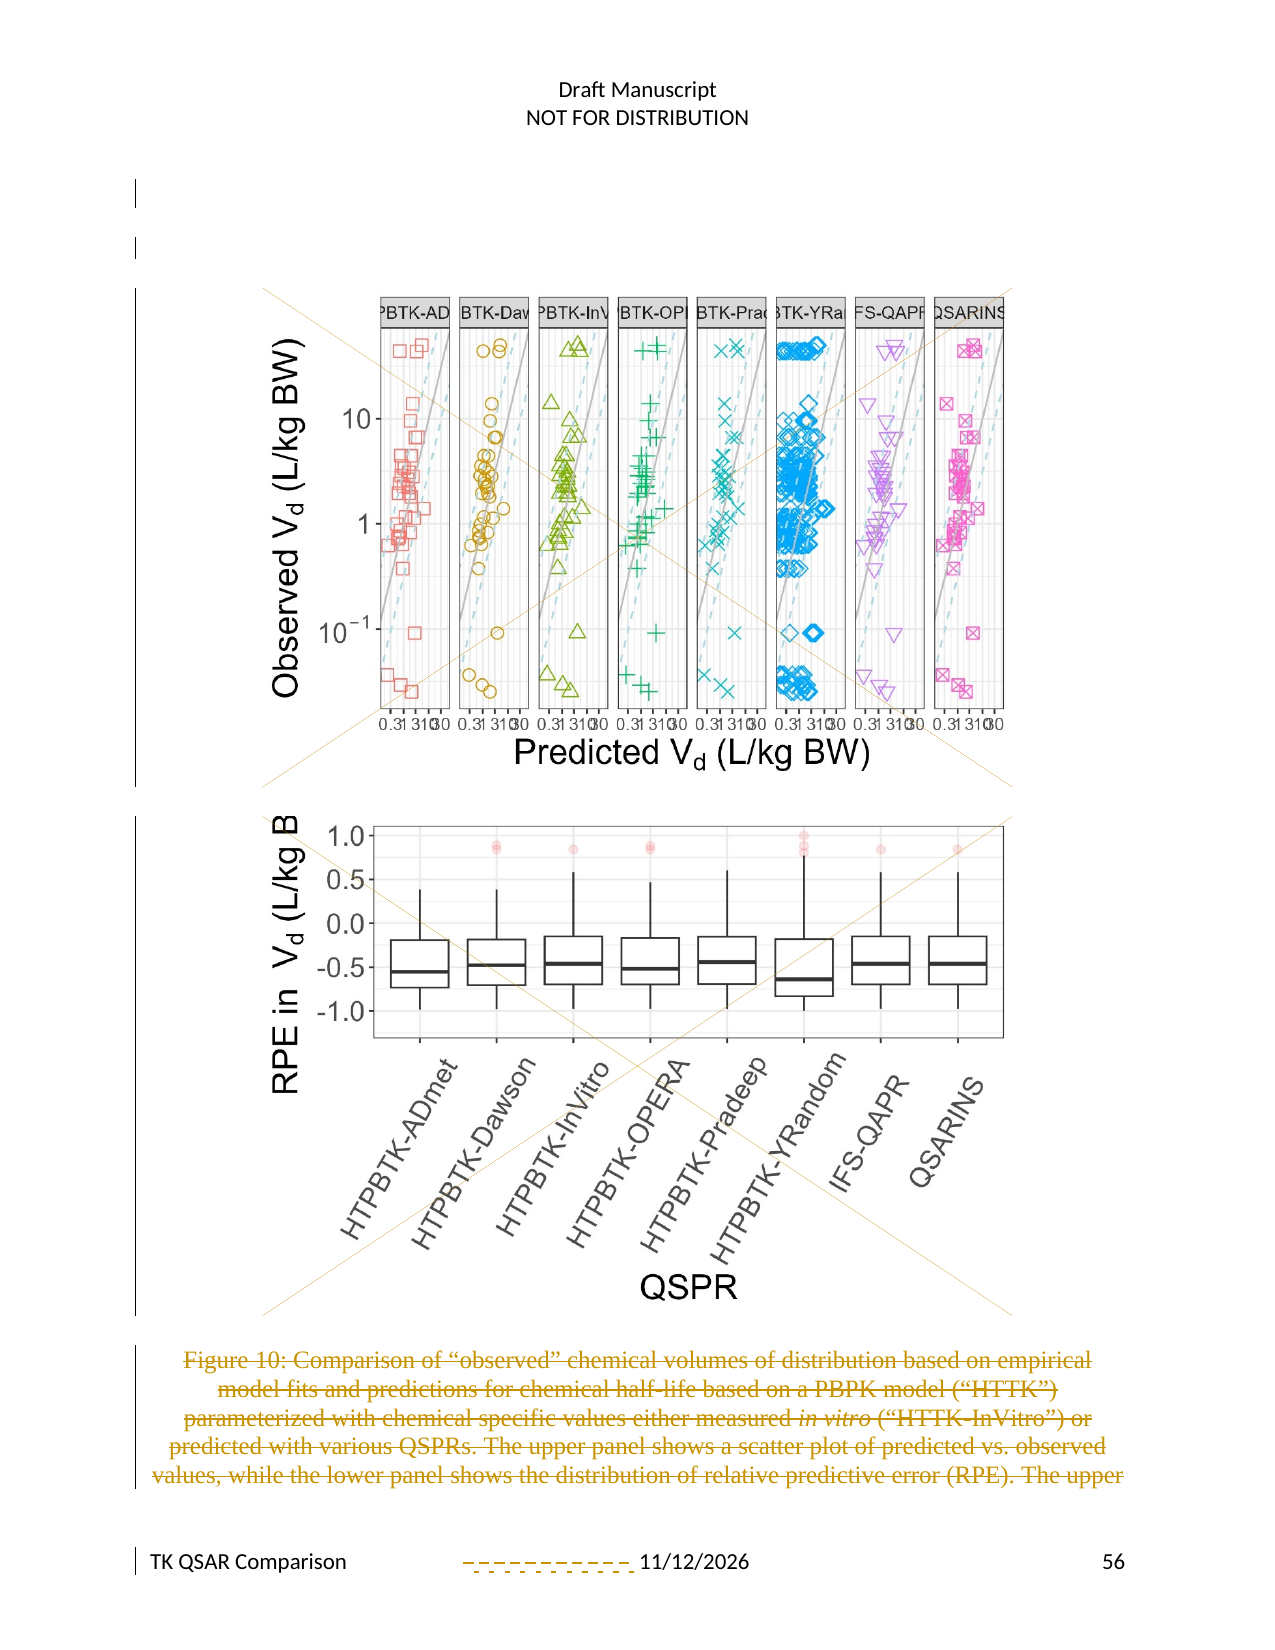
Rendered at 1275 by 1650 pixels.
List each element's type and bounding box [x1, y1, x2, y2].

picture [264, 816, 1011, 1065]
picture [264, 1067, 1010, 1316]
picture [262, 817, 635, 1315]
picture [262, 289, 636, 786]
picture [802, 417, 812, 425]
picture [263, 538, 1011, 788]
picture [639, 817, 1013, 1315]
picture [639, 289, 1013, 786]
picture [263, 287, 1011, 537]
